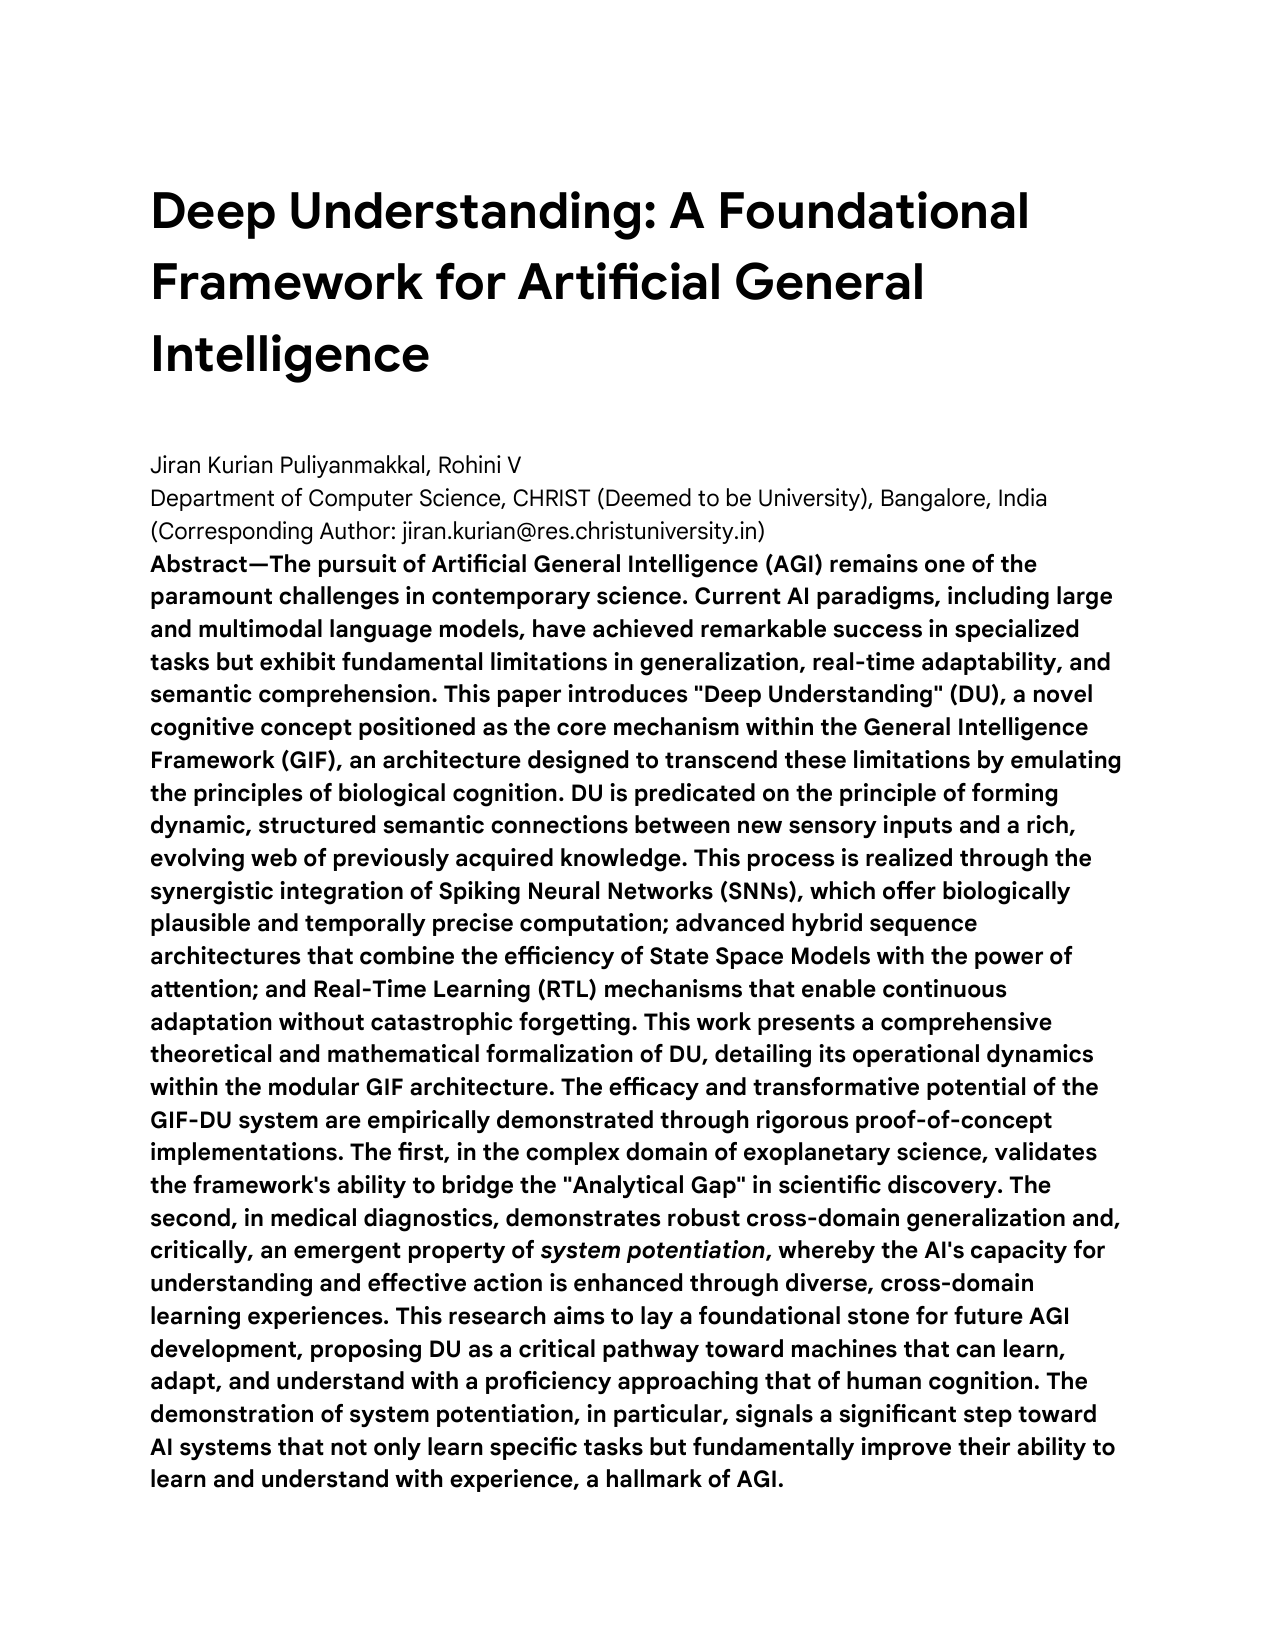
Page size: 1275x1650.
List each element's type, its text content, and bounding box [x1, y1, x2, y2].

text Jiran Kurian Puliyanmakkal, Rohini V [150, 452, 1125, 481]
text Abstract—The pursuit of Artificial General Intelligence (AGI) remains one of the paramount challenges in contemporary science. Current AI paradigms, including large and multimodal language models, have achieved remarkable success in specialized tasks but exhibit fundamental limitations in generalization, real-time adaptability, and semantic comprehension. This paper introduces "Deep Understanding" (DU), a novel cognitive concept positioned as the core mechanism within the General Intelligence Framework (GIF), an architecture designed to transcend these limitations by emulating the principles of biological cognition. DU is predicated on the principle of forming dynamic, structured semantic connections between new sensory inputs and a rich, evolving web of previously acquired knowledge. This process is realized through the synergistic integration of Spiking Neural Networks (SNNs), which offer biologically plausible and temporally precise computation; advanced hybrid sequence architectures that combine the efficiency of State Space Models with the power of attention; and Real-Time Learning (RTL) mechanisms that enable continuous adaptation without catastrophic forgetting. This work presents a comprehensive theoretical and mathematical formalization of DU, detailing its operational dynamics within the modular GIF architecture. The efficacy and transformative potential of the GIF-DU system are empirically demonstrated through rigorous proof-of-concept implementations. The first, in the complex domain of exoplanetary science, validates the framework's ability to bridge the "Analytical Gap" in scientific discovery. The second, in medical diagnostics, demonstrates robust cross-domain generalization and, critically, an emergent property of system potentiation, whereby the AI's capacity for understanding and effective action is enhanced through diverse, cross-domain learning experiences. This research aims to lay a foundational stone for future AGI development, proposing DU as a critical pathway toward machines that can learn, adapt, and understand with a proficiency approaching that of human cognition. The demonstration of system potentiation, in particular, signals a significant step toward AI systems that not only learn specific tasks but fundamentally improve their ability to learn and understand with experience, a hallmark of AGI. [150, 550, 1125, 1494]
text Department of Computer Science, CHRIST (Deemed to be University), Bangalore, India [150, 484, 1125, 513]
text (Corresponding Author: jiran.kurian@res.christuniversity.in) [150, 517, 1125, 546]
subtitle Deep Understanding: A Foundational Framework for Artificial General Intelligence [150, 180, 1125, 385]
